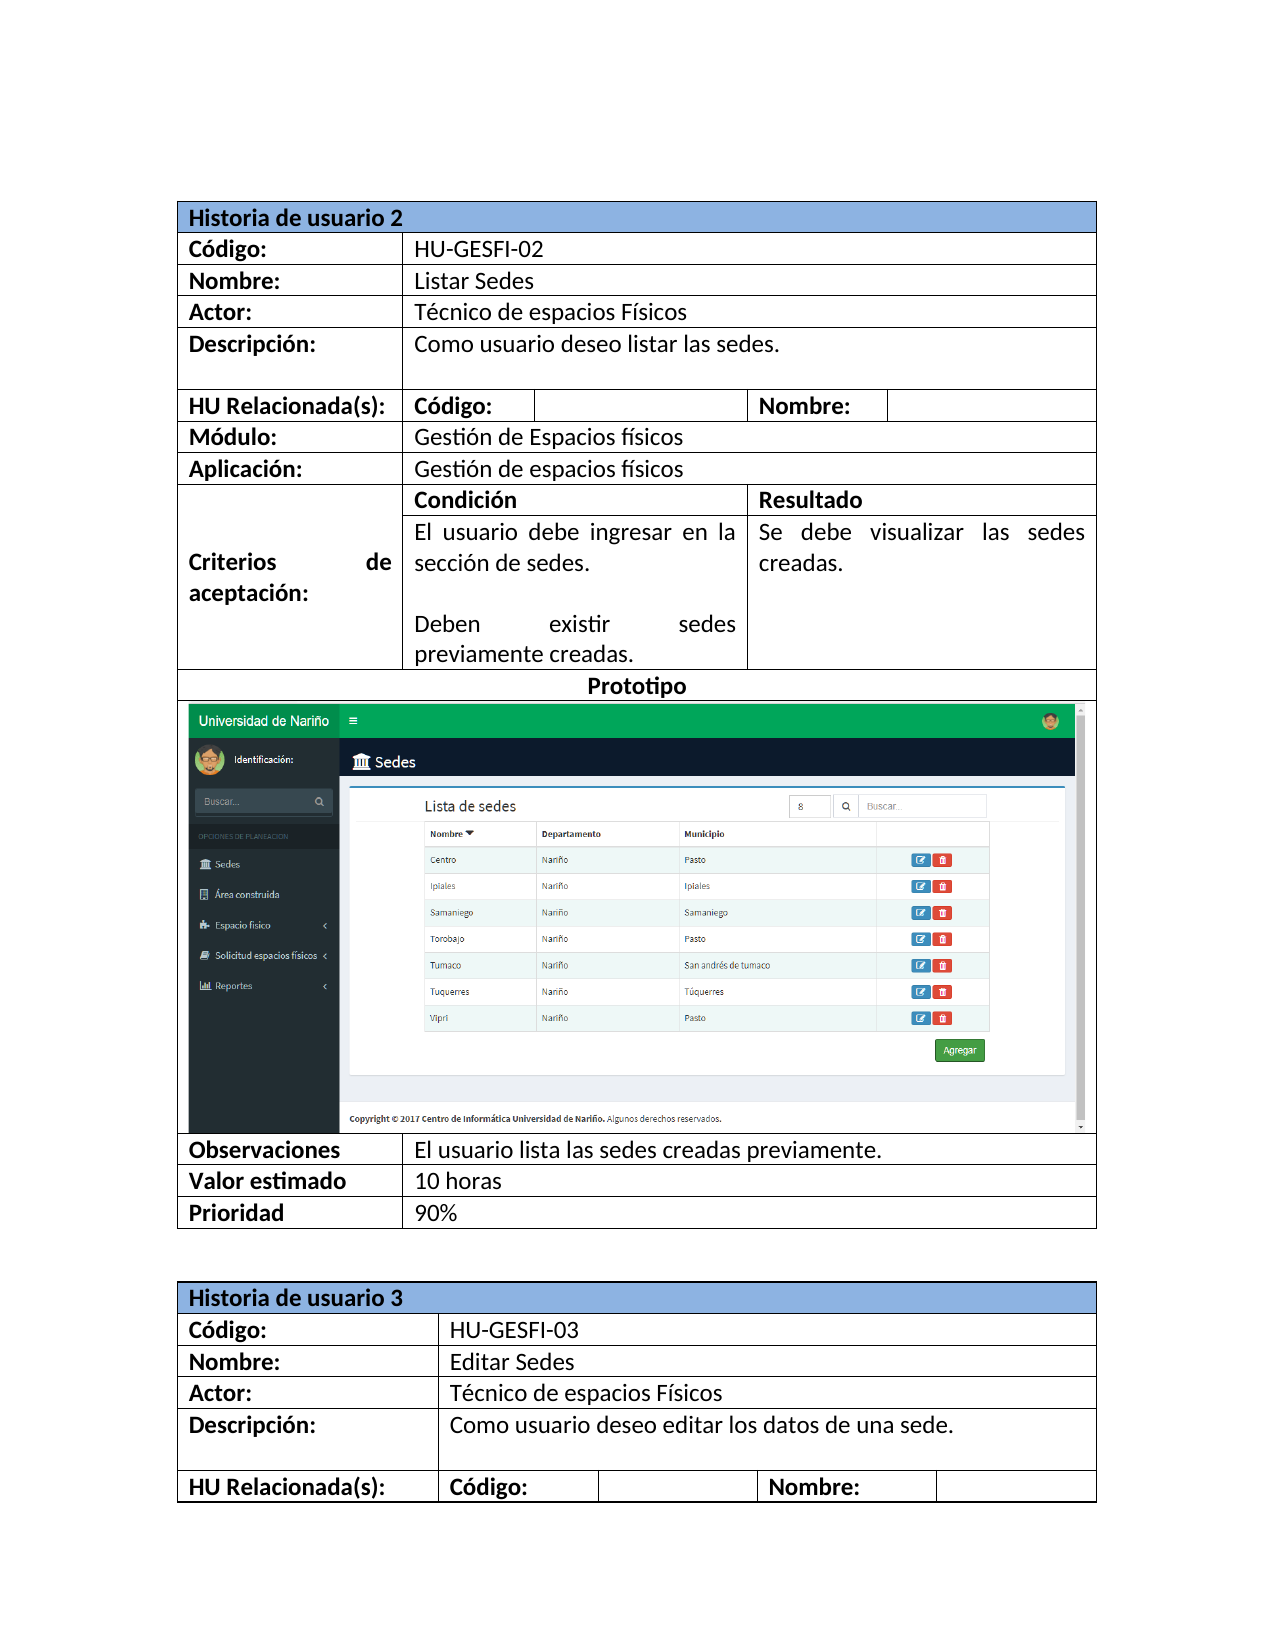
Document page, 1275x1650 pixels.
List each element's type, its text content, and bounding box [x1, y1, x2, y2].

table_cell [599, 1471, 757, 1501]
table_cell Como usuario deseo listar las sedes. [403, 328, 1096, 389]
table_cell Nombre: [178, 1346, 438, 1376]
table_cell [178, 701, 188, 1133]
picture [188, 701, 1086, 1133]
table_cell Módulo: [178, 422, 402, 452]
table_cell [888, 390, 1096, 421]
table_cell Código: [178, 1314, 438, 1344]
table_cell 10 horas [403, 1165, 1096, 1196]
table_cell Actor: [178, 1377, 438, 1408]
table_cell Criterios de aceptación: [178, 485, 402, 669]
table_cell Como usuario deseo editar los datos de una sede. [439, 1409, 1096, 1470]
table_cell HU Relacionada(s): [178, 390, 402, 421]
table_cell HU-GESFI-03 [439, 1314, 1096, 1344]
table_cell [535, 390, 747, 421]
table_cell [937, 1471, 1096, 1501]
table_cell Observaciones [178, 1134, 402, 1164]
table_cell Descripción: [178, 1409, 438, 1470]
table_header Historia de usuario 2 [178, 202, 1096, 232]
table_cell Valor estimado [178, 1165, 402, 1196]
table_cell Aplicación: [178, 453, 402, 484]
table_cell Nombre: [748, 390, 887, 421]
table_cell [1086, 701, 1096, 1133]
table_cell Código: [178, 233, 402, 264]
table_cell Resultado [748, 485, 1096, 515]
table_cell Técnico de espacios Físicos [439, 1377, 1096, 1408]
table_cell Nombre: [178, 265, 402, 295]
table_cell El usuario lista las sedes creadas previamente. [403, 1134, 1096, 1164]
table_cell Listar Sedes [403, 265, 1096, 295]
table_cell Nombre: [758, 1471, 936, 1501]
table_cell Condición [403, 485, 747, 515]
table_cell HU-GESFI-02 [403, 233, 1096, 264]
table_cell Actor: [178, 296, 402, 327]
table_header Historia de usuario 3 [178, 1283, 1096, 1313]
table_cell Código: [439, 1471, 598, 1501]
table_cell Gestión de Espacios físicos [403, 422, 1096, 452]
table_cell Editar Sedes [439, 1346, 1096, 1376]
table_cell Técnico de espacios Físicos [403, 296, 1096, 327]
table_cell Descripción: [178, 328, 402, 389]
table_cell Se debe visualizar las sedes creadas. [748, 516, 1096, 669]
table_cell 90% [403, 1197, 1096, 1227]
table_cell Gestión de espacios físicos [403, 453, 1096, 484]
table_cell Prioridad [178, 1197, 402, 1227]
table_cell El usuario debe ingresar en la sección de sedes. Deben existir sedes previamente creadas. [403, 516, 747, 669]
table_cell Código: [403, 390, 534, 421]
table_cell Prototipo [178, 670, 1096, 700]
table_cell HU Relacionada(s): [178, 1471, 438, 1501]
